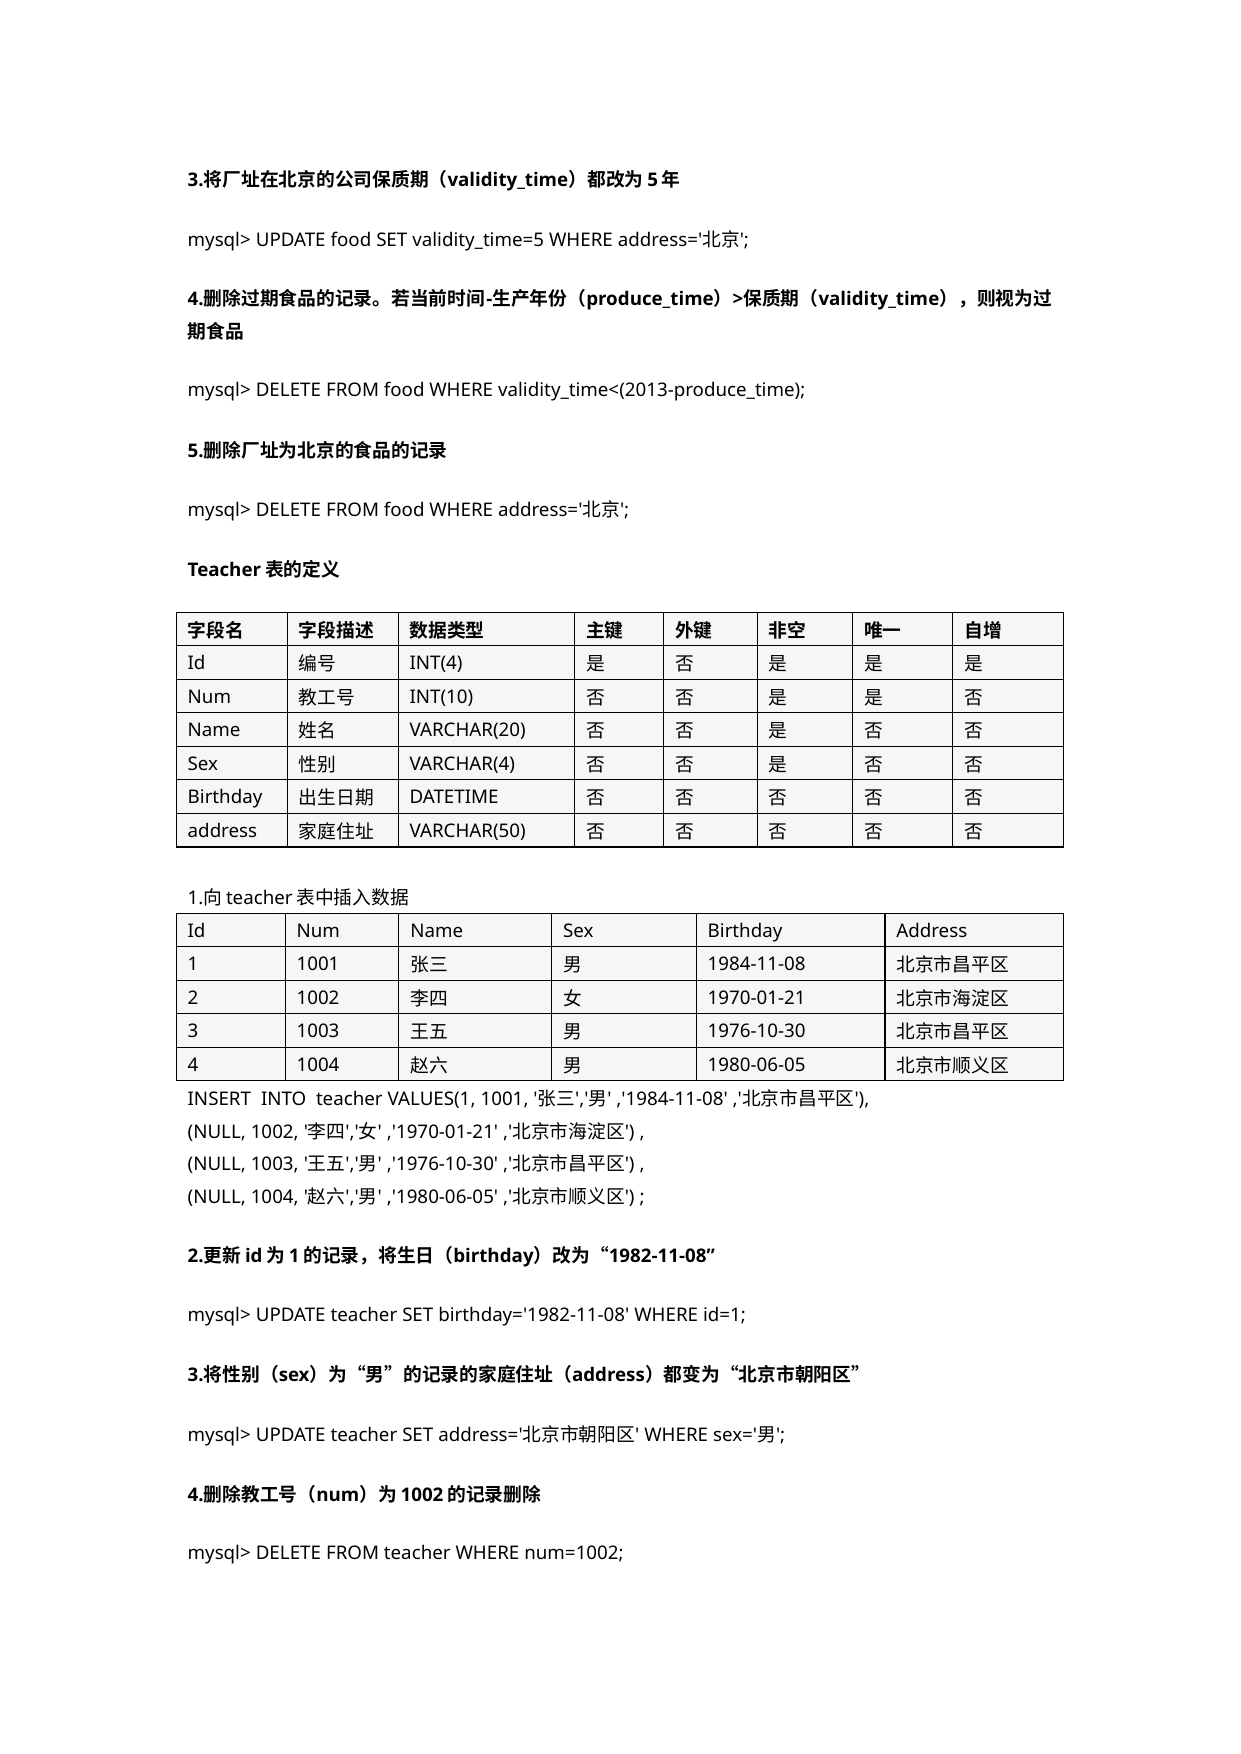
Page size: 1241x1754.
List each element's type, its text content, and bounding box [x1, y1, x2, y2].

table_cell INT(10) [399, 680, 574, 712]
table_header Num [286, 914, 398, 946]
table_cell 否 [575, 814, 663, 846]
table_cell 是 [758, 713, 852, 746]
table_cell 北京市顺义区 [886, 1048, 1063, 1080]
table_cell 否 [758, 780, 852, 813]
table_cell VARCHAR(20) [399, 713, 574, 746]
table_cell 否 [853, 814, 952, 846]
table_cell Name [177, 713, 287, 746]
table_header 数据类型 [399, 613, 574, 645]
text mysql> UPDATE food SET validity_time=5 WHERE address='北京'; [187, 222, 1053, 254]
subtitle 4.删除过期食品的记录。若当前时间-生产年份（produce_time）>保质期（validity_time），则视为过期食品 [187, 281, 1053, 346]
table_cell 1976-10-30 [697, 1014, 884, 1047]
table_cell 否 [758, 814, 852, 846]
table_cell 出生日期 [288, 780, 398, 813]
table_cell 否 [953, 747, 1063, 779]
table_cell 是 [758, 747, 852, 779]
table_cell 4 [177, 1048, 285, 1080]
table_cell 否 [664, 646, 757, 679]
table_cell 1002 [286, 981, 398, 1013]
text mysql> DELETE FROM food WHERE address='北京'; [187, 492, 1053, 525]
subtitle 2.更新id为1的记录，将生日（birthday）改为“1982-11-08” [187, 1238, 1053, 1271]
table_cell 男 [552, 1048, 696, 1080]
table_cell 否 [664, 680, 757, 712]
table_cell 否 [953, 680, 1063, 712]
table_cell 北京市海淀区 [886, 981, 1063, 1013]
table_cell 1001 [286, 947, 398, 979]
table_cell 否 [575, 747, 663, 779]
table_cell 王五 [399, 1014, 551, 1047]
table_cell 2 [177, 981, 285, 1013]
table_cell 否 [664, 780, 757, 813]
table_header 字段名 [177, 613, 287, 645]
text 1.向teacher表中插入数据 [187, 880, 1053, 912]
table_cell 否 [853, 747, 952, 779]
table_cell 家庭住址 [288, 814, 398, 846]
table_cell 性别 [288, 747, 398, 779]
subtitle 4.删除教工号（num）为1002的记录删除 [187, 1477, 1053, 1509]
text mysql> UPDATE teacher SET birthday='1982-11-08' WHERE id=1; [187, 1298, 1053, 1330]
table_cell 否 [575, 780, 663, 813]
table_cell 否 [664, 814, 757, 846]
table_cell Id [177, 646, 287, 679]
table_cell 是 [853, 646, 952, 679]
table_cell 否 [664, 713, 757, 746]
table_header Sex [552, 914, 696, 946]
table_header Name [399, 914, 551, 946]
table_cell 张三 [399, 947, 551, 979]
text (NULL, 1004, '赵六','男' ,'1980-06-05' ,'北京市顺义区') ; [187, 1179, 1053, 1211]
subtitle 3.将厂址在北京的公司保质期（validity_time）都改为5年 [187, 162, 1053, 194]
table_cell 3 [177, 1014, 285, 1047]
table_header Id [177, 914, 285, 946]
table_cell 北京市昌平区 [886, 1014, 1063, 1047]
table_cell VARCHAR(4) [399, 747, 574, 779]
table_cell 否 [853, 713, 952, 746]
table_cell 否 [575, 713, 663, 746]
table_cell 是 [953, 646, 1063, 679]
table_header 唯一 [853, 613, 952, 645]
subtitle Teacher表的定义 [187, 552, 1053, 584]
text INSERT INTO teacher VALUES(1, 1001, '张三','男' ,'1984-11-08' ,'北京市昌平区'), [187, 1081, 1053, 1114]
table_cell 1 [177, 947, 285, 979]
table_header 非空 [758, 613, 852, 645]
table_cell DATETIME [399, 780, 574, 813]
table_cell 否 [575, 680, 663, 712]
table_cell INT(4) [399, 646, 574, 679]
table_cell 否 [953, 814, 1063, 846]
table_cell 1970-01-21 [697, 981, 884, 1013]
table_cell address [177, 814, 287, 846]
table_cell 赵六 [399, 1048, 551, 1080]
table_cell 否 [853, 780, 952, 813]
table_cell 女 [552, 981, 696, 1013]
table_cell 北京市昌平区 [886, 947, 1063, 979]
text mysql> DELETE FROM food WHERE validity_time<(2013-produce_time); [187, 373, 1053, 406]
table_cell 男 [552, 1014, 696, 1047]
table_cell 否 [664, 747, 757, 779]
table_header Address [886, 914, 1063, 946]
text (NULL, 1002, '李四','女' ,'1970-01-21' ,'北京市海淀区') , [187, 1114, 1053, 1146]
table_cell 男 [552, 947, 696, 979]
table_cell 是 [853, 680, 952, 712]
table_cell 是 [758, 680, 852, 712]
table_cell 是 [758, 646, 852, 679]
table_cell 教工号 [288, 680, 398, 712]
table_cell VARCHAR(50) [399, 814, 574, 846]
subtitle 5.删除厂址为北京的食品的记录 [187, 433, 1053, 465]
table_cell 1980-06-05 [697, 1048, 884, 1080]
table_header 自增 [953, 613, 1063, 645]
table_cell 否 [953, 713, 1063, 746]
table_cell Num [177, 680, 287, 712]
table_cell 李四 [399, 981, 551, 1013]
table_cell 是 [575, 646, 663, 679]
table_cell 编号 [288, 646, 398, 679]
table_cell Birthday [177, 780, 287, 813]
table_cell 1003 [286, 1014, 398, 1047]
subtitle 3.将性别（sex）为“男”的记录的家庭住址（address）都变为“北京市朝阳区” [187, 1357, 1053, 1390]
text mysql> DELETE FROM teacher WHERE num=1002; [187, 1536, 1053, 1569]
table_cell 姓名 [288, 713, 398, 746]
table_header 字段描述 [288, 613, 398, 645]
text mysql> UPDATE teacher SET address='北京市朝阳区' WHERE sex='男'; [187, 1417, 1053, 1449]
table_cell 1004 [286, 1048, 398, 1080]
table_cell 否 [953, 780, 1063, 813]
table_cell Sex [177, 747, 287, 779]
table_header 外键 [664, 613, 757, 645]
table_header Birthday [697, 914, 884, 946]
text (NULL, 1003, '王五','男' ,'1976-10-30' ,'北京市昌平区') , [187, 1146, 1053, 1179]
table_header 主键 [575, 613, 663, 645]
table_cell 1984-11-08 [697, 947, 884, 979]
